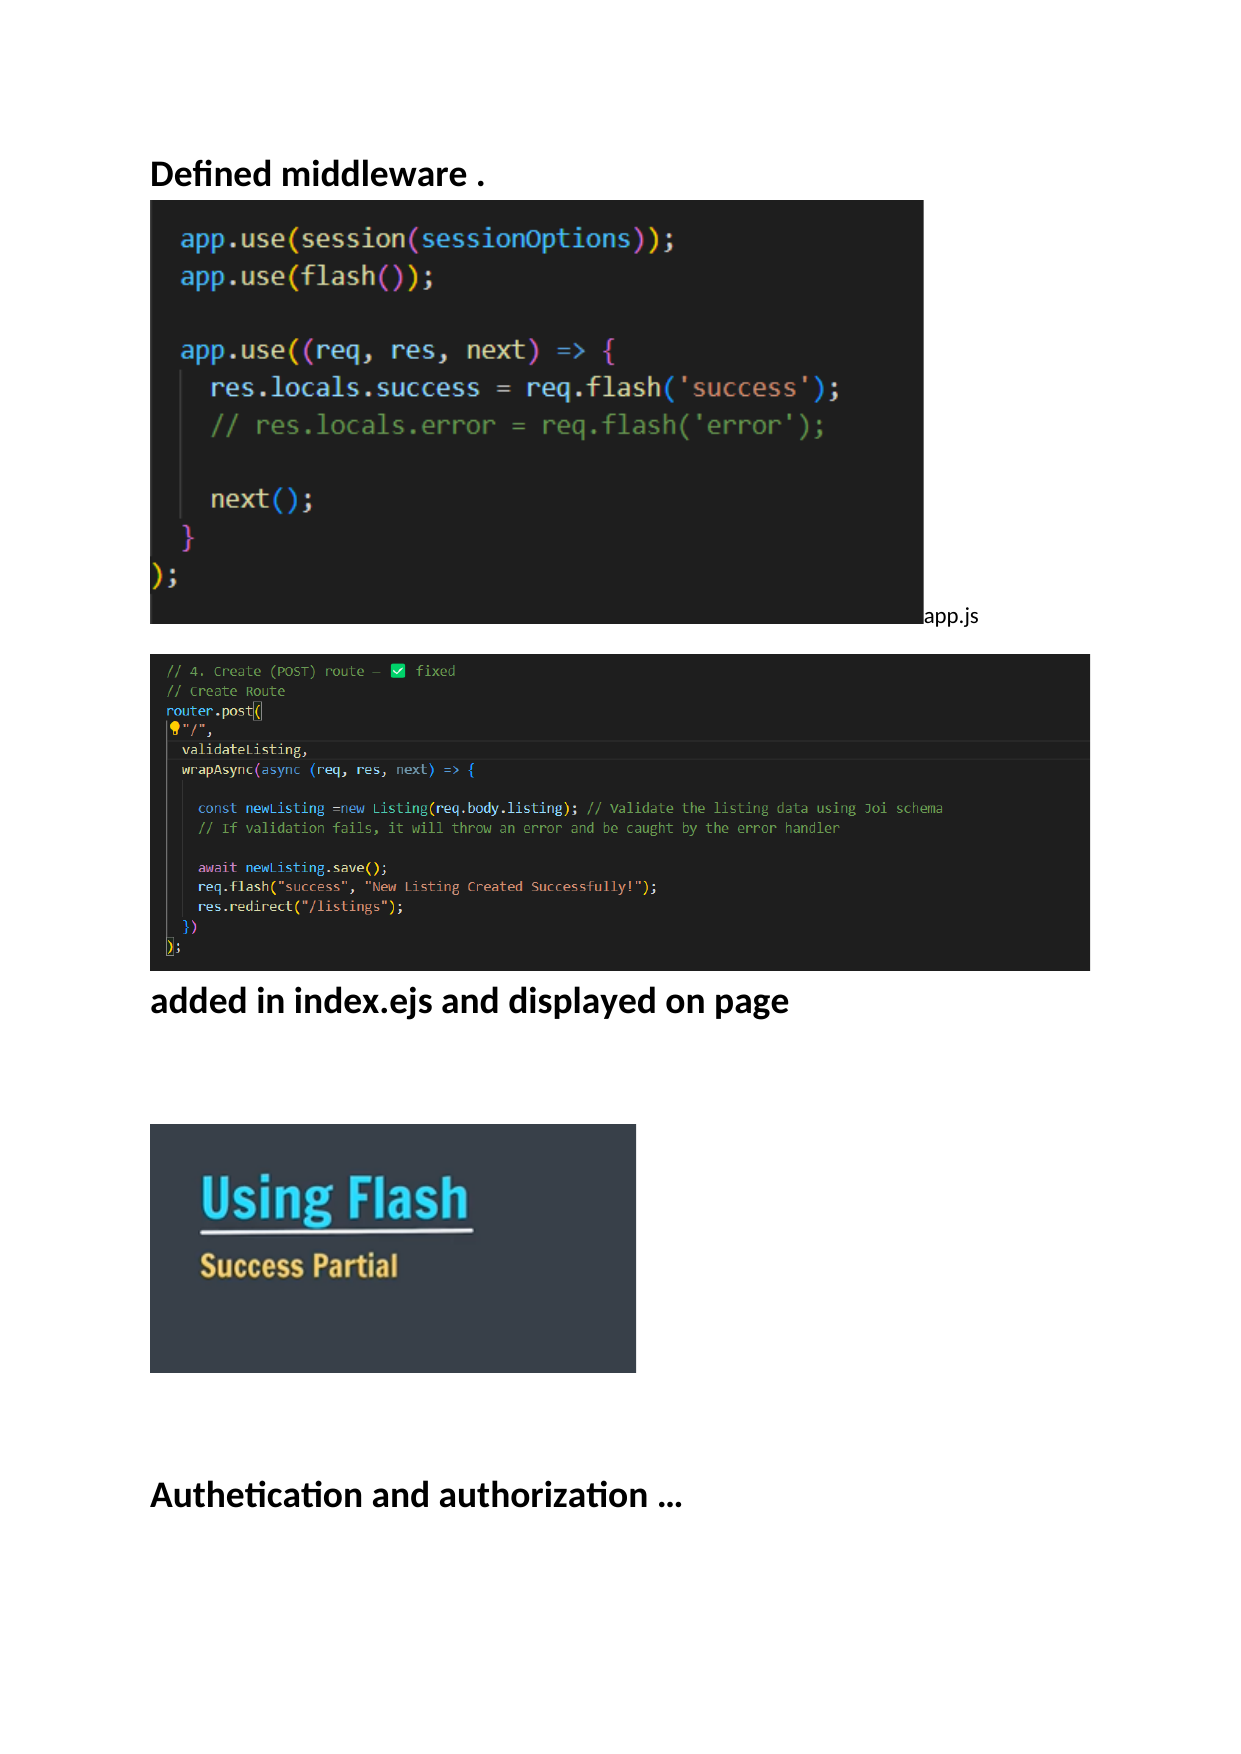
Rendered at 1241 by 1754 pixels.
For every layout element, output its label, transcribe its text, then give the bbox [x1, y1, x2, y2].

picture [150, 654, 1091, 971]
picture [150, 200, 924, 624]
text Authetication and authorization … [150, 1471, 1090, 1517]
text added in index.ejs and displayed on page [150, 971, 1090, 1023]
picture [150, 1124, 637, 1373]
